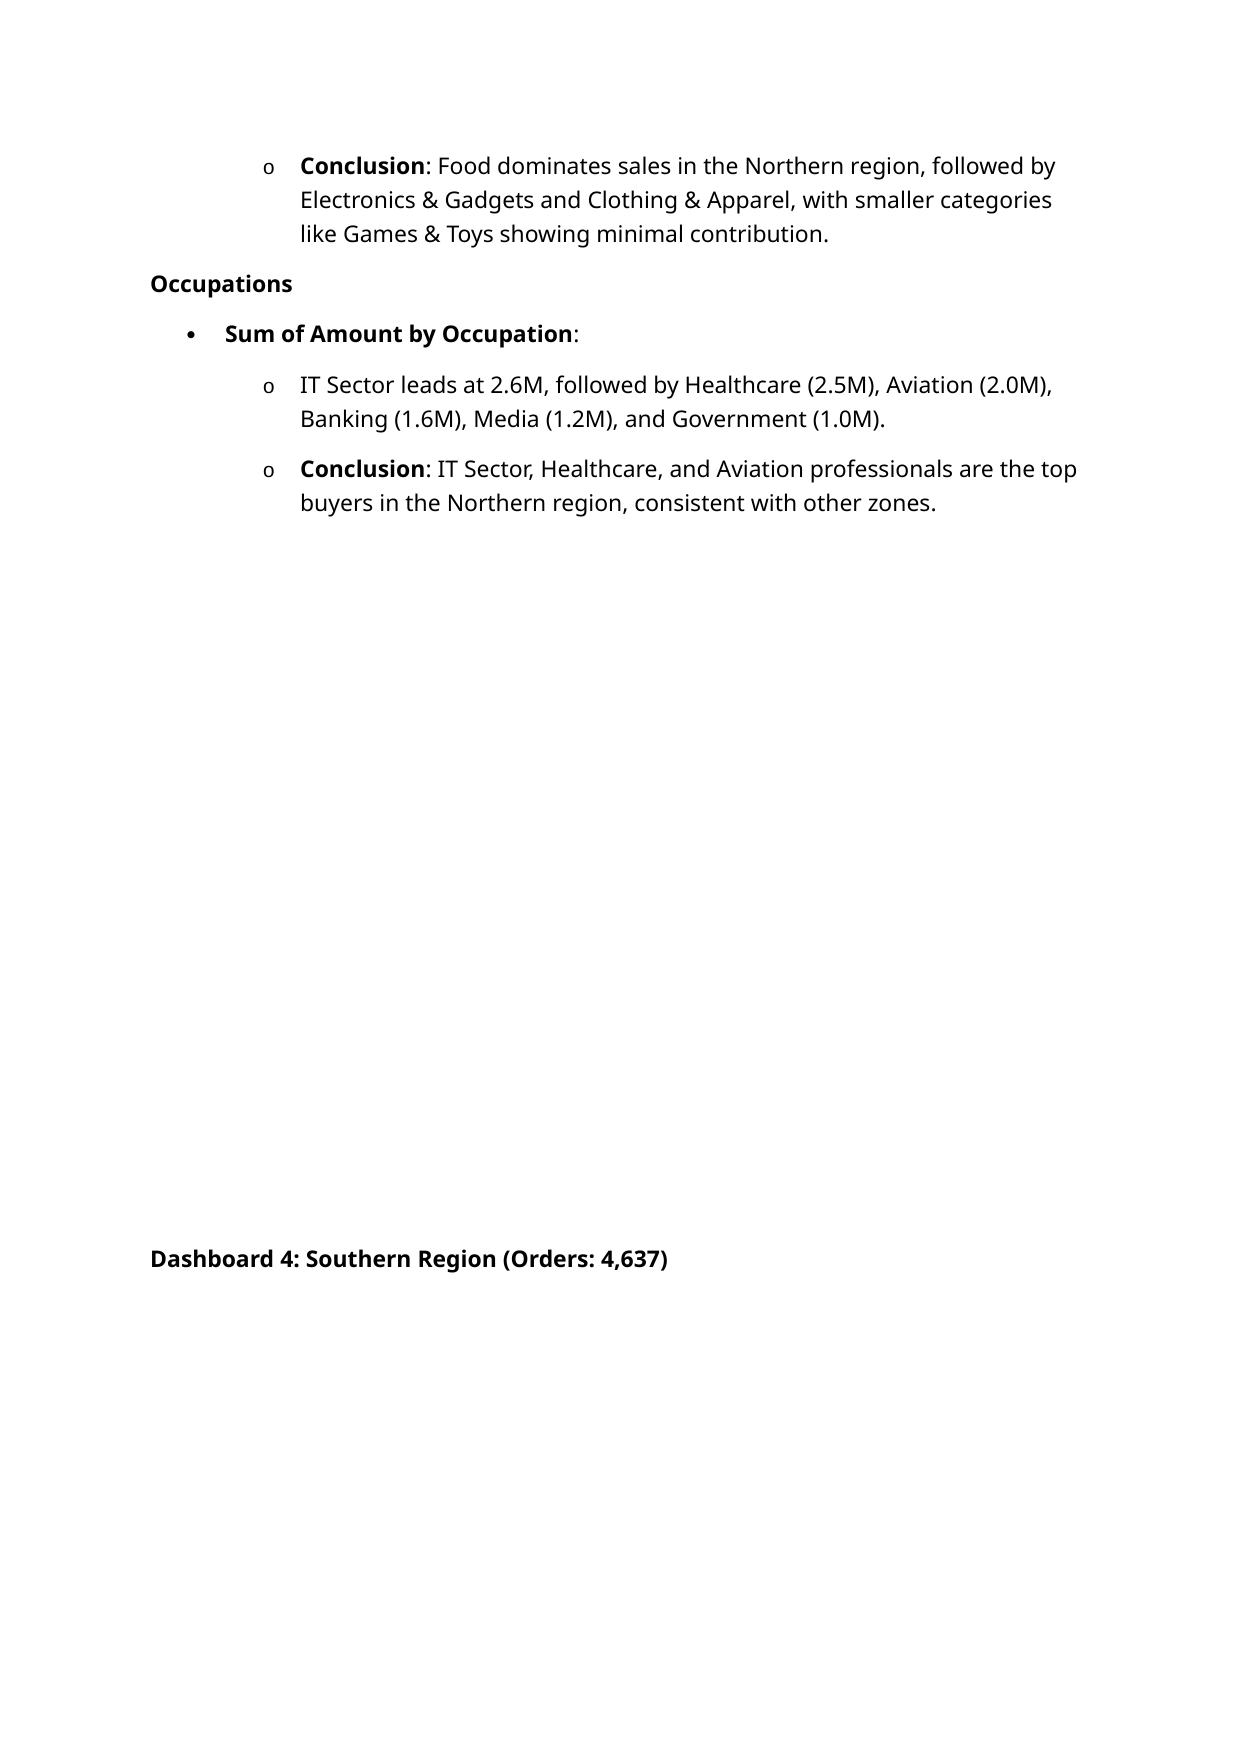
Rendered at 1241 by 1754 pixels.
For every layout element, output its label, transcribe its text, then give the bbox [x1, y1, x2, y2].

text Occupations [150, 268, 1090, 299]
list Sum of Amount by Occupation: [187, 318, 1090, 349]
list Conclusion: IT Sector, Healthcare, and Aviation professionals are the top buyers in the Northern region, consistent with other zones. [262, 453, 1090, 518]
list IT Sector leads at 2.6M, followed by Healthcare (2.5M), Aviation (2.0M), Banking (1.6M), Media (1.2M), and Government (1.0M). [262, 369, 1090, 434]
list Conclusion: Food dominates sales in the Northern region, followed by Electronics & Gadgets and Clothing & Apparel, with smaller categories like Games & Toys showing minimal contribution. [262, 150, 1090, 249]
text Dashboard 4: Southern Region (Orders: 4,637) [150, 1243, 1090, 1274]
